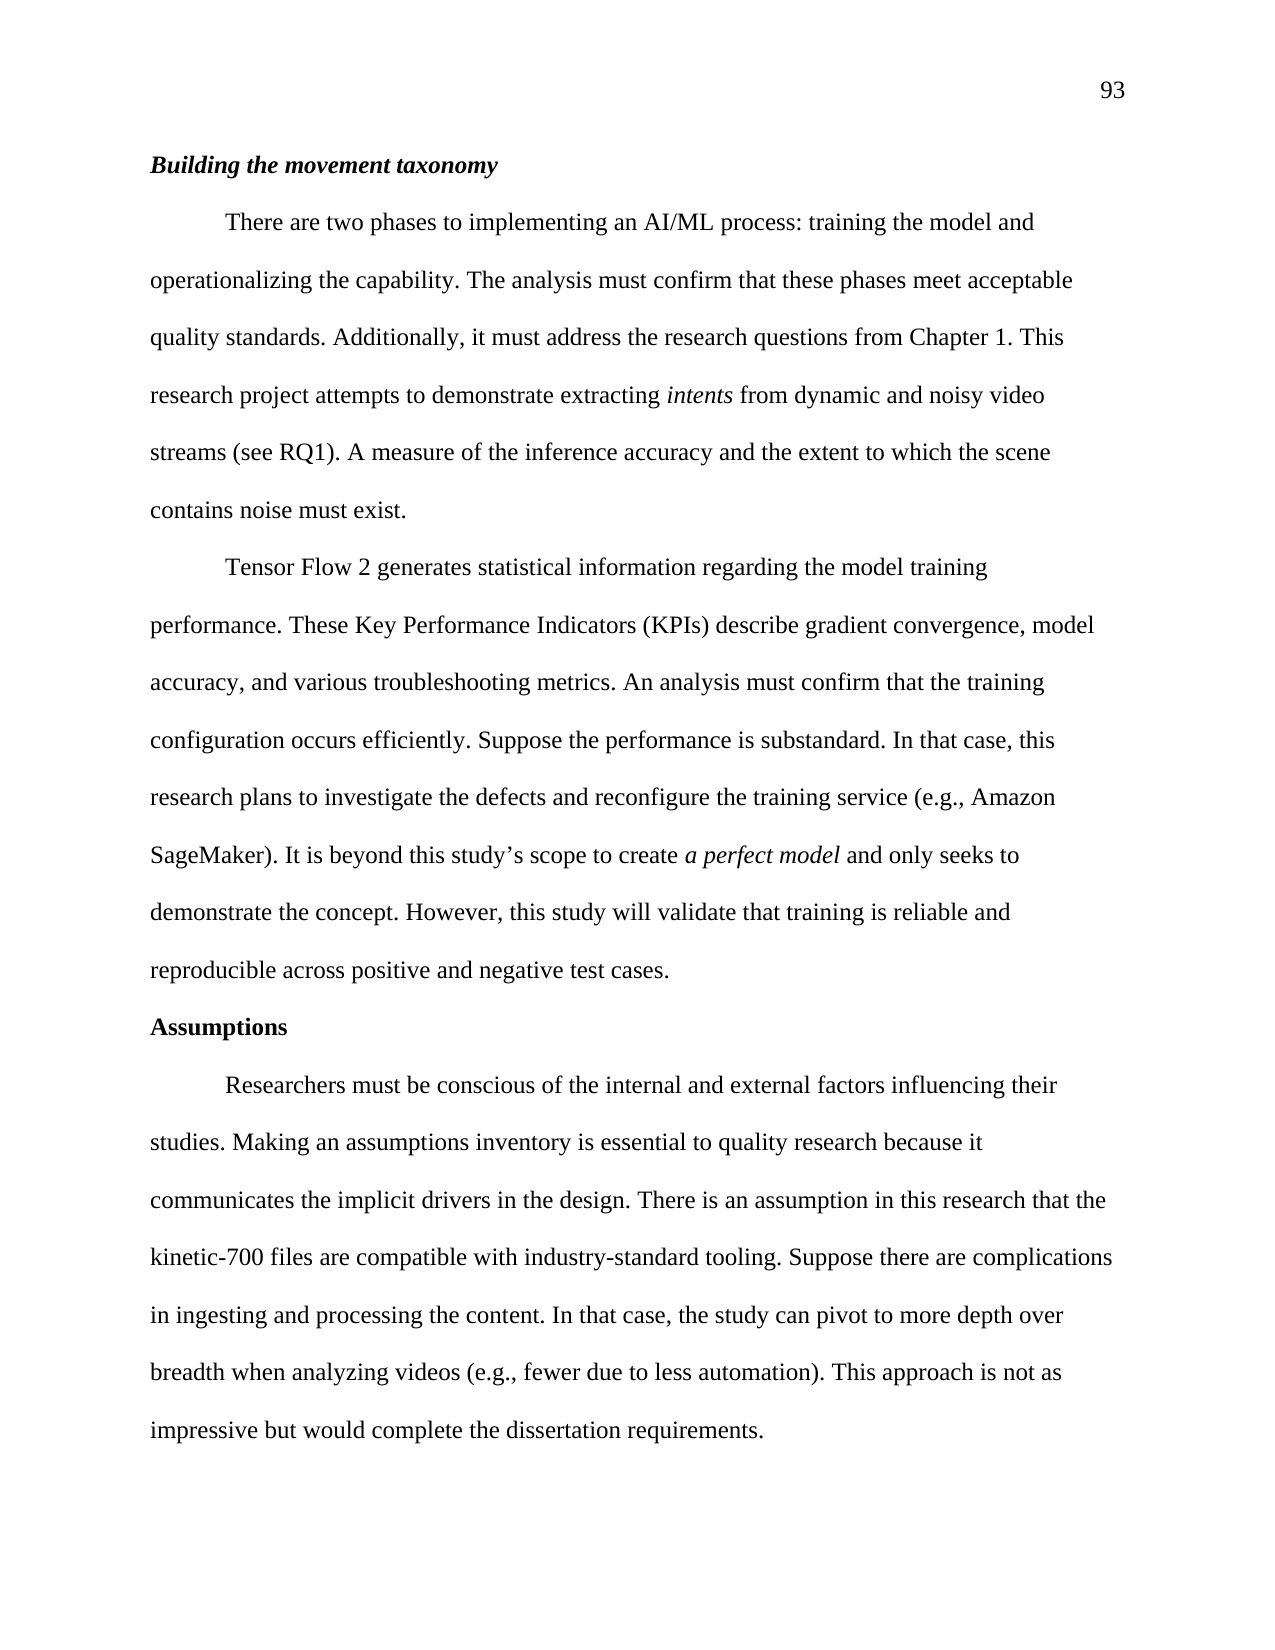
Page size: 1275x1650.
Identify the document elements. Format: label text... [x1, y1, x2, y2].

text There are two phases to implementing an AI/ML process: training the model and operationalizing the capability. The analysis must confirm that these phases meet acceptable quality standards. Additionally, it must address the research questions from Chapter 1. This research project attempts to demonstrate extracting intents from dynamic and noisy video streams (see RQ1). A measure of the inference accuracy and the extent to which the scene contains noise must exist. [150, 207, 1125, 524]
subtitle Building the movement taxonomy [150, 150, 1125, 179]
text Tensor Flow 2 generates statistical information regarding the model training performance. These Key Performance Indicators (KPIs) describe gradient convergence, model accuracy, and various troubleshooting metrics. An analysis must confirm that the training configuration occurs efficiently. Suppose the performance is substandard. In that case, this research plans to investigate the defects and reconfigure the training service (e.g., Amazon SageMaker). It is beyond this study’s scope to create a perfect model and only seeks to demonstrate the concept. However, this study will validate that training is reliable and reproducible across positive and negative test cases. [150, 552, 1125, 984]
text Researchers must be conscious of the internal and external factors influencing their studies. Making an assumptions inventory is essential to quality research because it communicates the implicit drivers in the design. There is an assumption in this research that the kinetic-700 files are compatible with industry-standard tooling. Suppose there are complications in ingesting and processing the content. In that case, the study can pivot to more depth over breadth when analyzing videos (e.g., fewer due to less automation). This approach is not as impressive but would complete the dissertation requirements. [150, 1070, 1125, 1444]
subtitle Assumptions [150, 1012, 1125, 1041]
